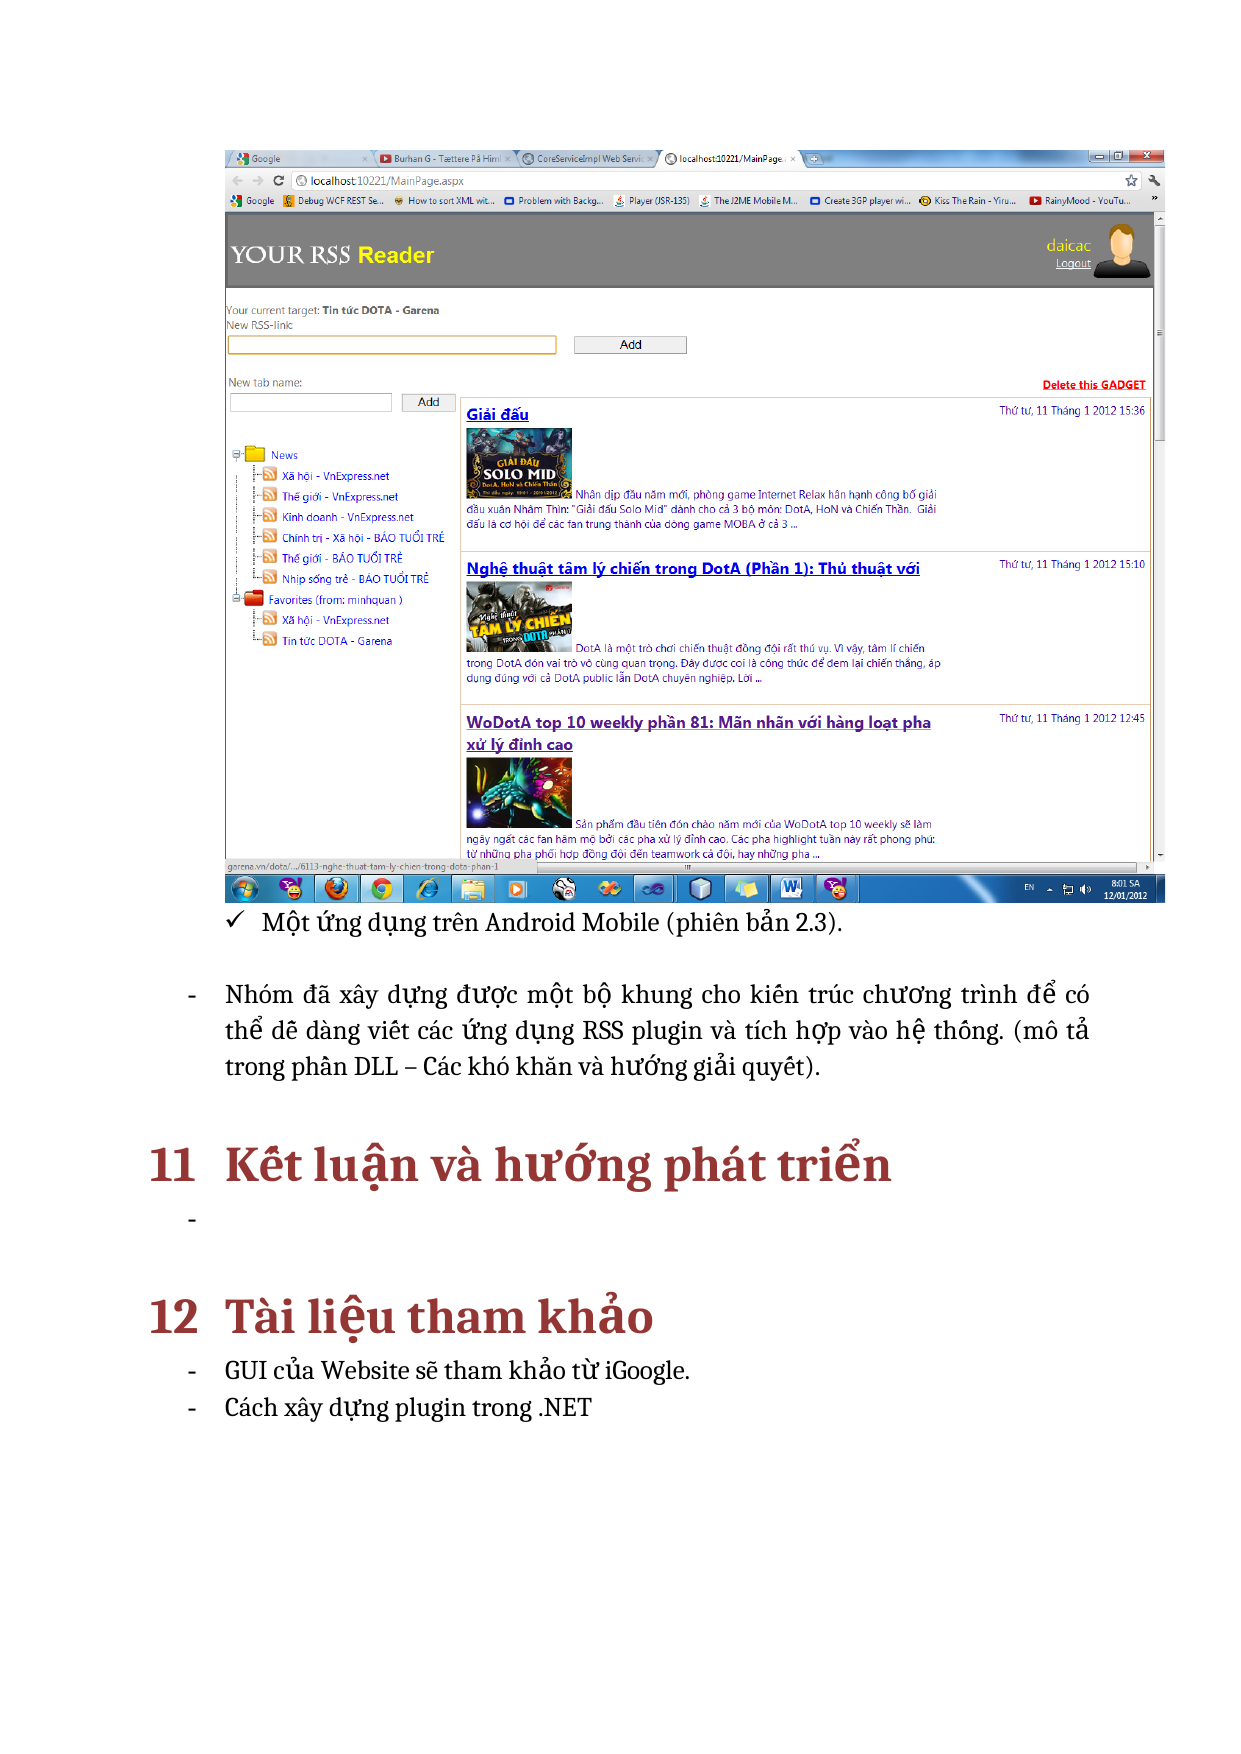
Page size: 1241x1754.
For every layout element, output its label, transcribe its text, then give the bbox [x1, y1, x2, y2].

subtitle Kết luận và hướng phát triển [150, 1136, 1090, 1194]
subtitle Tài liệu tham khảo [150, 1288, 1090, 1346]
list Một ứng dụng trên Android Mobile (phiên bản 2.3). [224, 907, 1090, 938]
list Nhóm đã xây dựng được một bộ khung cho kiến trúc chương trình để có thể dễ dàng viết các ứng dụng RSS plugin và tích hợp vào hệ thống. (mô tả trong phần DLL – Các khó khăn và hướng giải quyết). [187, 978, 1090, 1082]
picture [225, 150, 1166, 903]
list GUI của Website sẽ tham khảo từ iGoogle. [187, 1354, 1090, 1386]
list Cách xây dựng plugin trong .NET [187, 1391, 1090, 1423]
